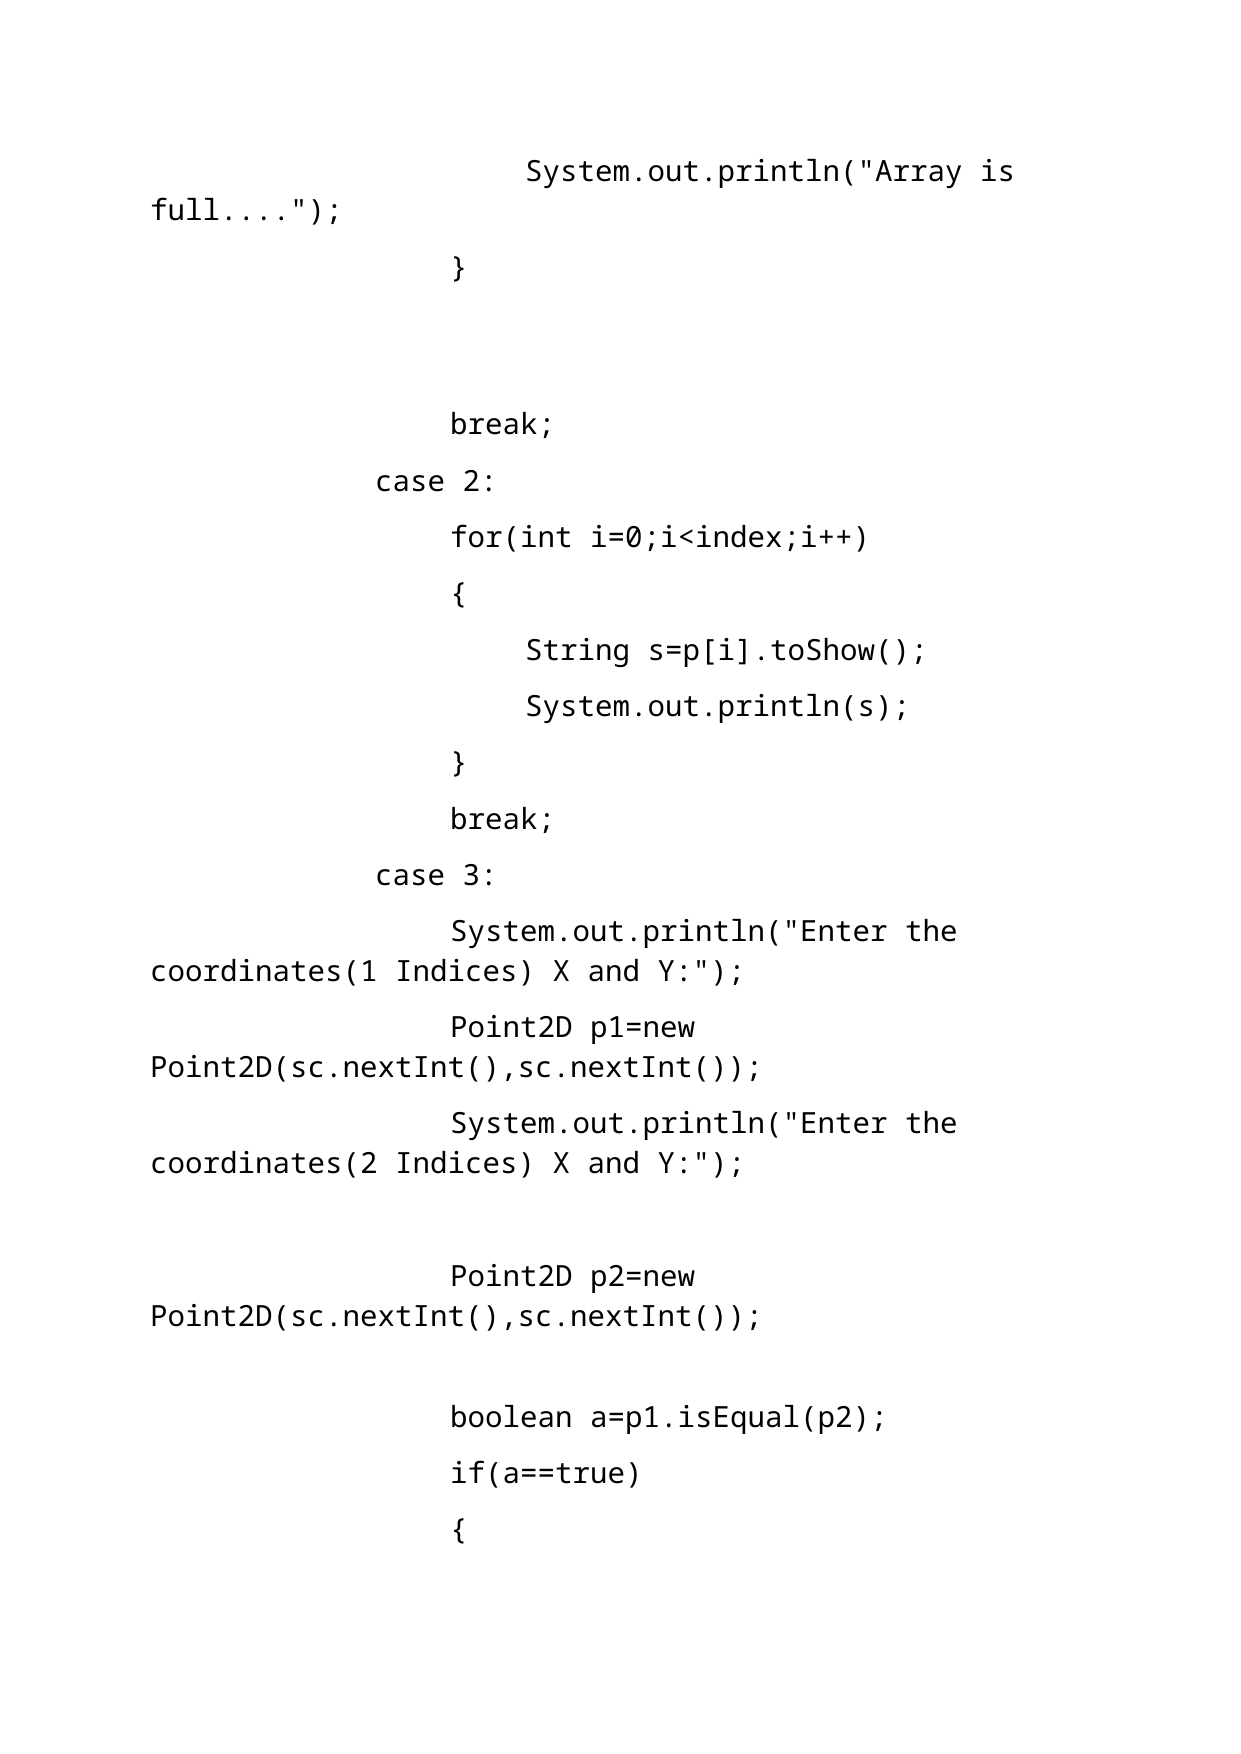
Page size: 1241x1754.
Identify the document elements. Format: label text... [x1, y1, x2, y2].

text System.out.println("Enter the coordinates(1 Indices) X and Y:"); [150, 911, 1090, 990]
text case 3: [150, 854, 1090, 894]
text System.out.println("Array is full...."); [150, 150, 1090, 229]
text if(a==true) [150, 1452, 1090, 1492]
text System.out.println("Enter the coordinates(2 Indices) X and Y:"); [150, 1103, 1090, 1182]
text for(int i=0;i<index;i++) [150, 516, 1090, 556]
text System.out.println(s); [150, 685, 1090, 725]
text case 2: [150, 460, 1090, 499]
text boolean a=p1.isEqual(p2); [150, 1396, 1090, 1436]
text break; [150, 798, 1090, 838]
text { [150, 572, 1090, 612]
text String s=p[i].toShow(); [150, 629, 1090, 668]
text { [150, 1508, 1090, 1548]
text Point2D p2=new Point2D(sc.nextInt(),sc.nextInt()); [150, 1255, 1090, 1334]
text break; [150, 403, 1090, 443]
text Point2D p1=new Point2D(sc.nextInt(),sc.nextInt()); [150, 1007, 1090, 1086]
text } [150, 246, 1090, 286]
text } [150, 742, 1090, 781]
